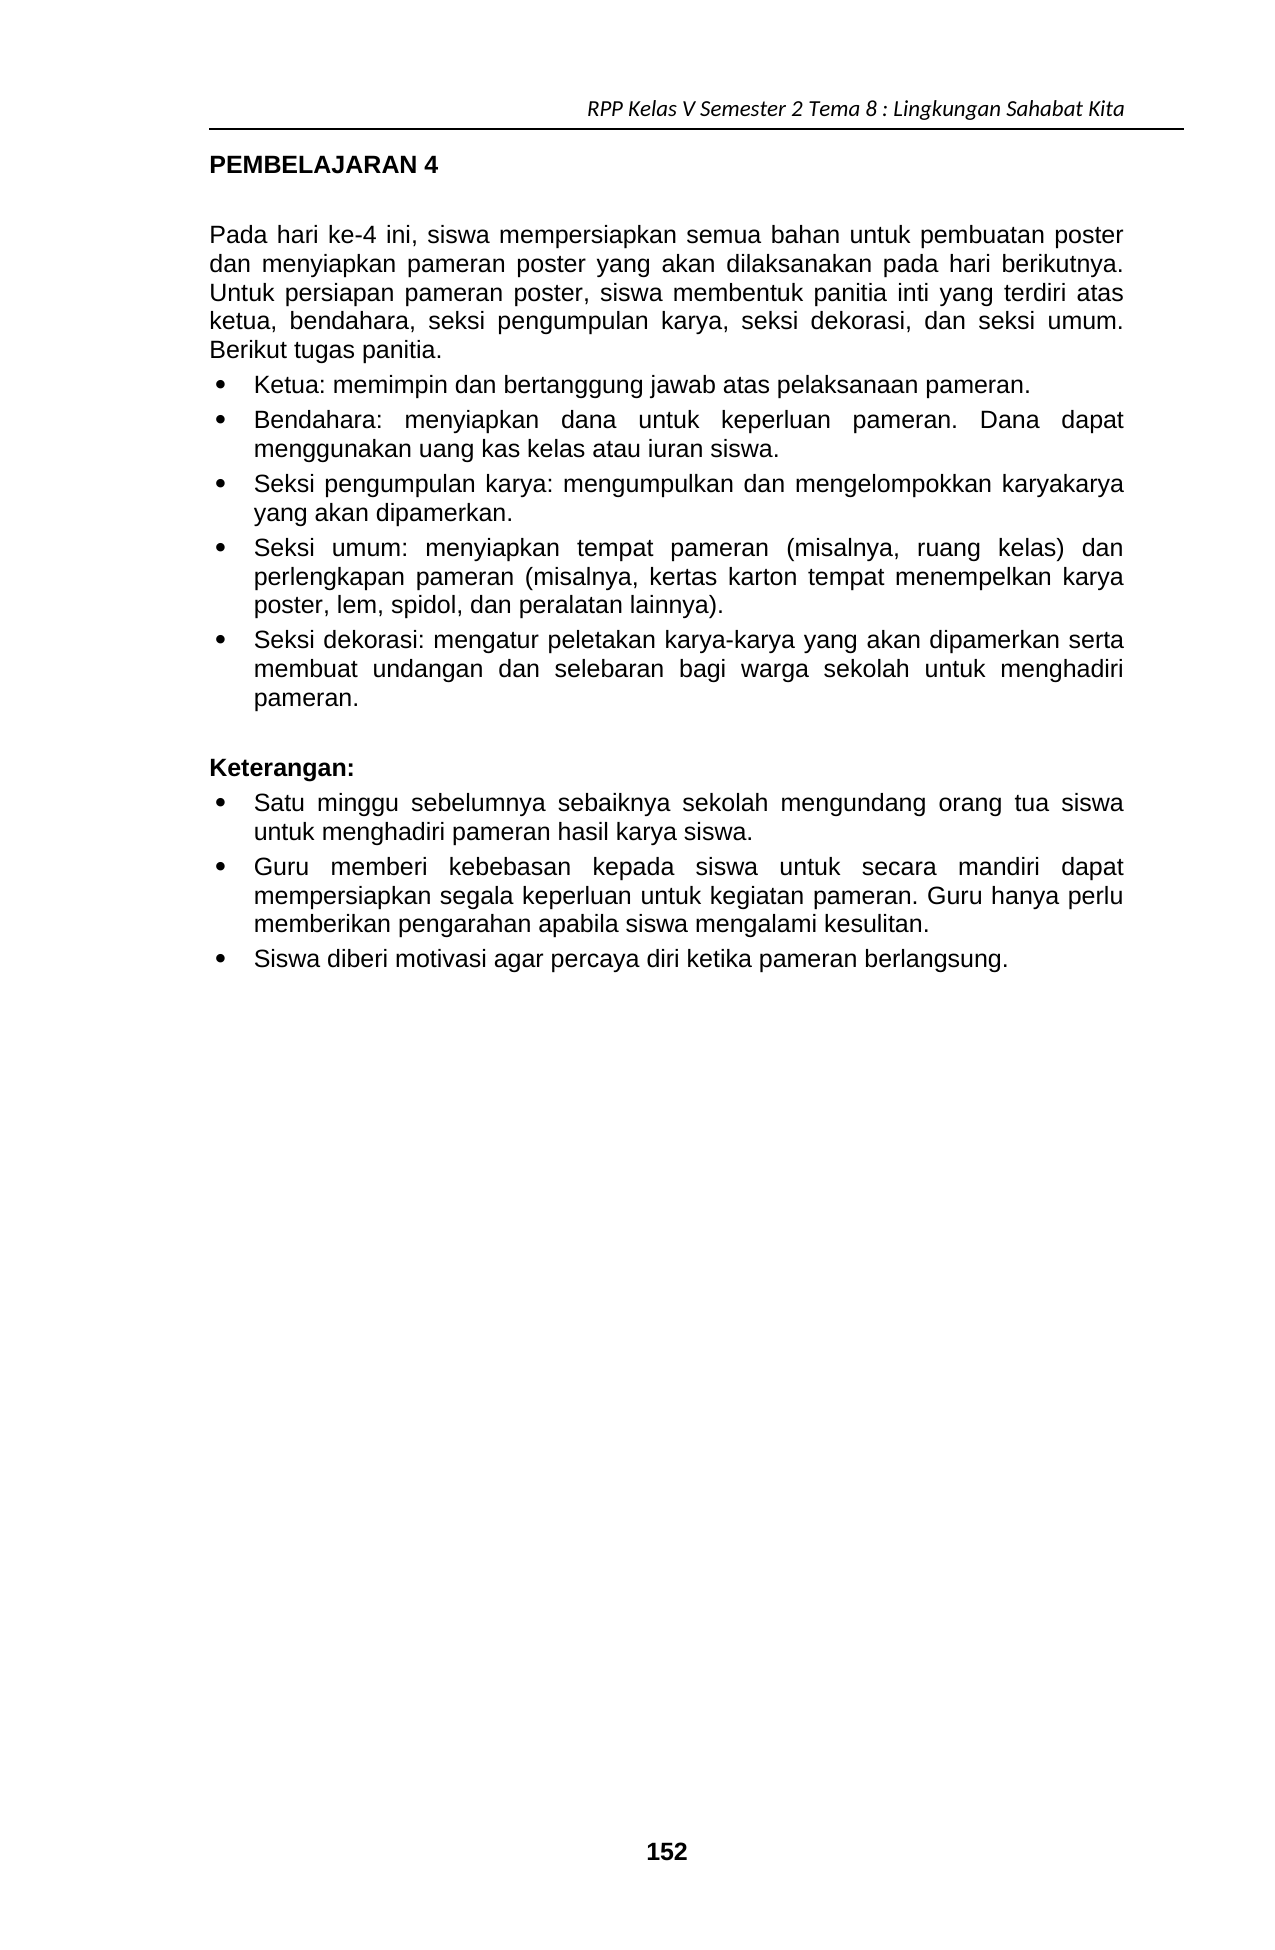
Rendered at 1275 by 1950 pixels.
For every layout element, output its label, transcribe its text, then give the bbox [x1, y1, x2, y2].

list Guru memberi kebebasan kepada siswa untuk secara mandiri dapat mempersiapkan segala keperluan untuk kegiatan pameran. Guru hanya perlu memberikan pengarahan apabila siswa mengalami kesulitan. [216, 852, 1125, 938]
text Pada hari ke-4 ini, siswa mempersiapkan semua bahan untuk pembuatan poster dan menyiapkan pameran poster yang akan dilaksanakan pada hari berikutnya. Untuk persiapan pameran poster, siswa membentuk panitia inti yang terdiri atas ketua, bendahara, seksi pengumpulan karya, seksi dekorasi, dan seksi umum. Berikut tugas panitia. [209, 220, 1125, 364]
list Satu minggu sebelumnya sebaiknya sekolah mengundang orang tua siswa untuk menghadiri pameran hasil karya siswa. [216, 788, 1125, 846]
list Seksi dekorasi: mengatur peletakan karya-karya yang akan dipamerkan serta membuat undangan dan selebaran bagi warga sekolah untuk menghadiri pameran. [216, 625, 1125, 712]
text Keterangan: [209, 753, 1125, 782]
list Seksi pengumpulan karya: mengumpulkan dan mengelompokkan karyakarya yang akan dipamerkan. [216, 469, 1125, 527]
text PEMBELAJARAN 4 [209, 150, 1125, 179]
list Ketua: memimpin dan bertanggung jawab atas pelaksanaan pameran. [216, 370, 1125, 399]
list Bendahara: menyiapkan dana untuk keperluan pameran. Dana dapat menggunakan uang kas kelas atau iuran siswa. [216, 405, 1125, 463]
list Seksi umum: menyiapkan tempat pameran (misalnya, ruang kelas) dan perlengkapan pameran (misalnya, kertas karton tempat menempelkan karya poster, lem, spidol, dan peralatan lainnya). [216, 533, 1125, 619]
list Siswa diberi motivasi agar percaya diri ketika pameran berlangsung. [216, 944, 1125, 973]
